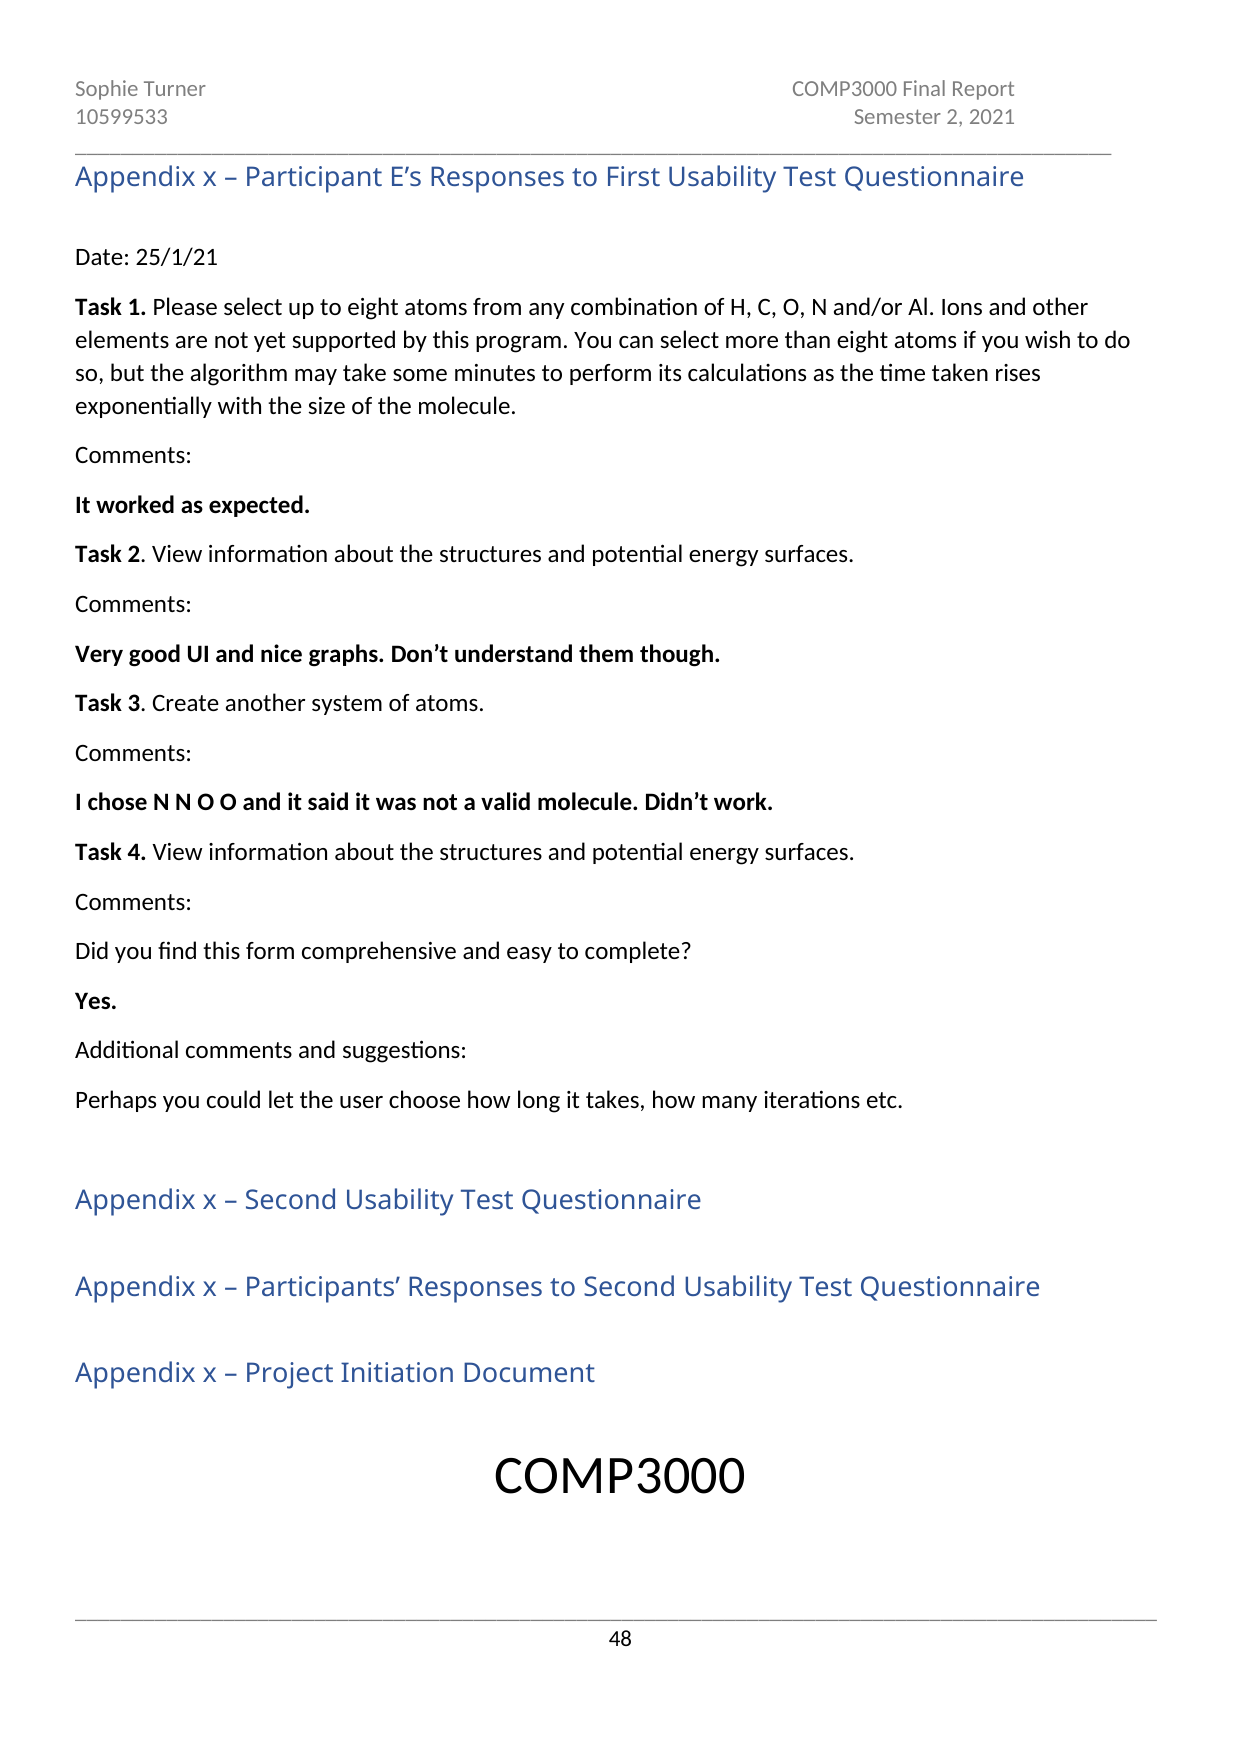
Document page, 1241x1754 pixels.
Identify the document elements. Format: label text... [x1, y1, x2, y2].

text Task 4. View information about the structures and potential energy surfaces. [75, 836, 1165, 867]
text Comments: [75, 439, 1165, 470]
subtitle Appendix x – Second Usability Test Questionnaire [75, 1181, 1165, 1217]
text It worked as expected. [75, 489, 1165, 519]
text Very good UI and nice graphs. Don’t understand them though. [75, 638, 1165, 668]
text Task 3. Create another system of atoms. [75, 687, 1165, 718]
text Comments: [75, 737, 1165, 767]
text Comments: [75, 588, 1165, 619]
text Yes. [75, 985, 1165, 1015]
text Task 1. Please select up to eight atoms from any combination of H, C, O, N and/or Al. Ions and other elements are not yet supported by this program. You can select more than eight atoms if you wish to do so, but the algorithm may take some minutes to perform its calculations as the time taken rises exponentially with the size of the molecule. [75, 291, 1165, 420]
subtitle Appendix x – Project Initiation Document [75, 1354, 1165, 1391]
text Comments: [75, 886, 1165, 916]
text Additional comments and suggestions: [75, 1034, 1165, 1065]
text Date: 25/1/21 [75, 242, 1165, 272]
text Perhaps you could let the user choose how long it takes, how many iterations etc. [75, 1084, 1165, 1114]
text I chose N N O O and it said it was not a valid molecule. Didn’t work. [75, 787, 1165, 817]
subtitle Appendix x – Participant E’s Responses to First Usability Test Questionnaire [75, 158, 1165, 195]
text Task 2. View information about the structures and potential energy surfaces. [75, 539, 1165, 569]
subtitle Appendix x – Participants’ Responses to Second Usability Test Questionnaire [75, 1267, 1165, 1304]
text Did you find this form comprehensive and easy to complete? [75, 935, 1165, 966]
text COMP3000 [75, 1441, 1165, 1507]
